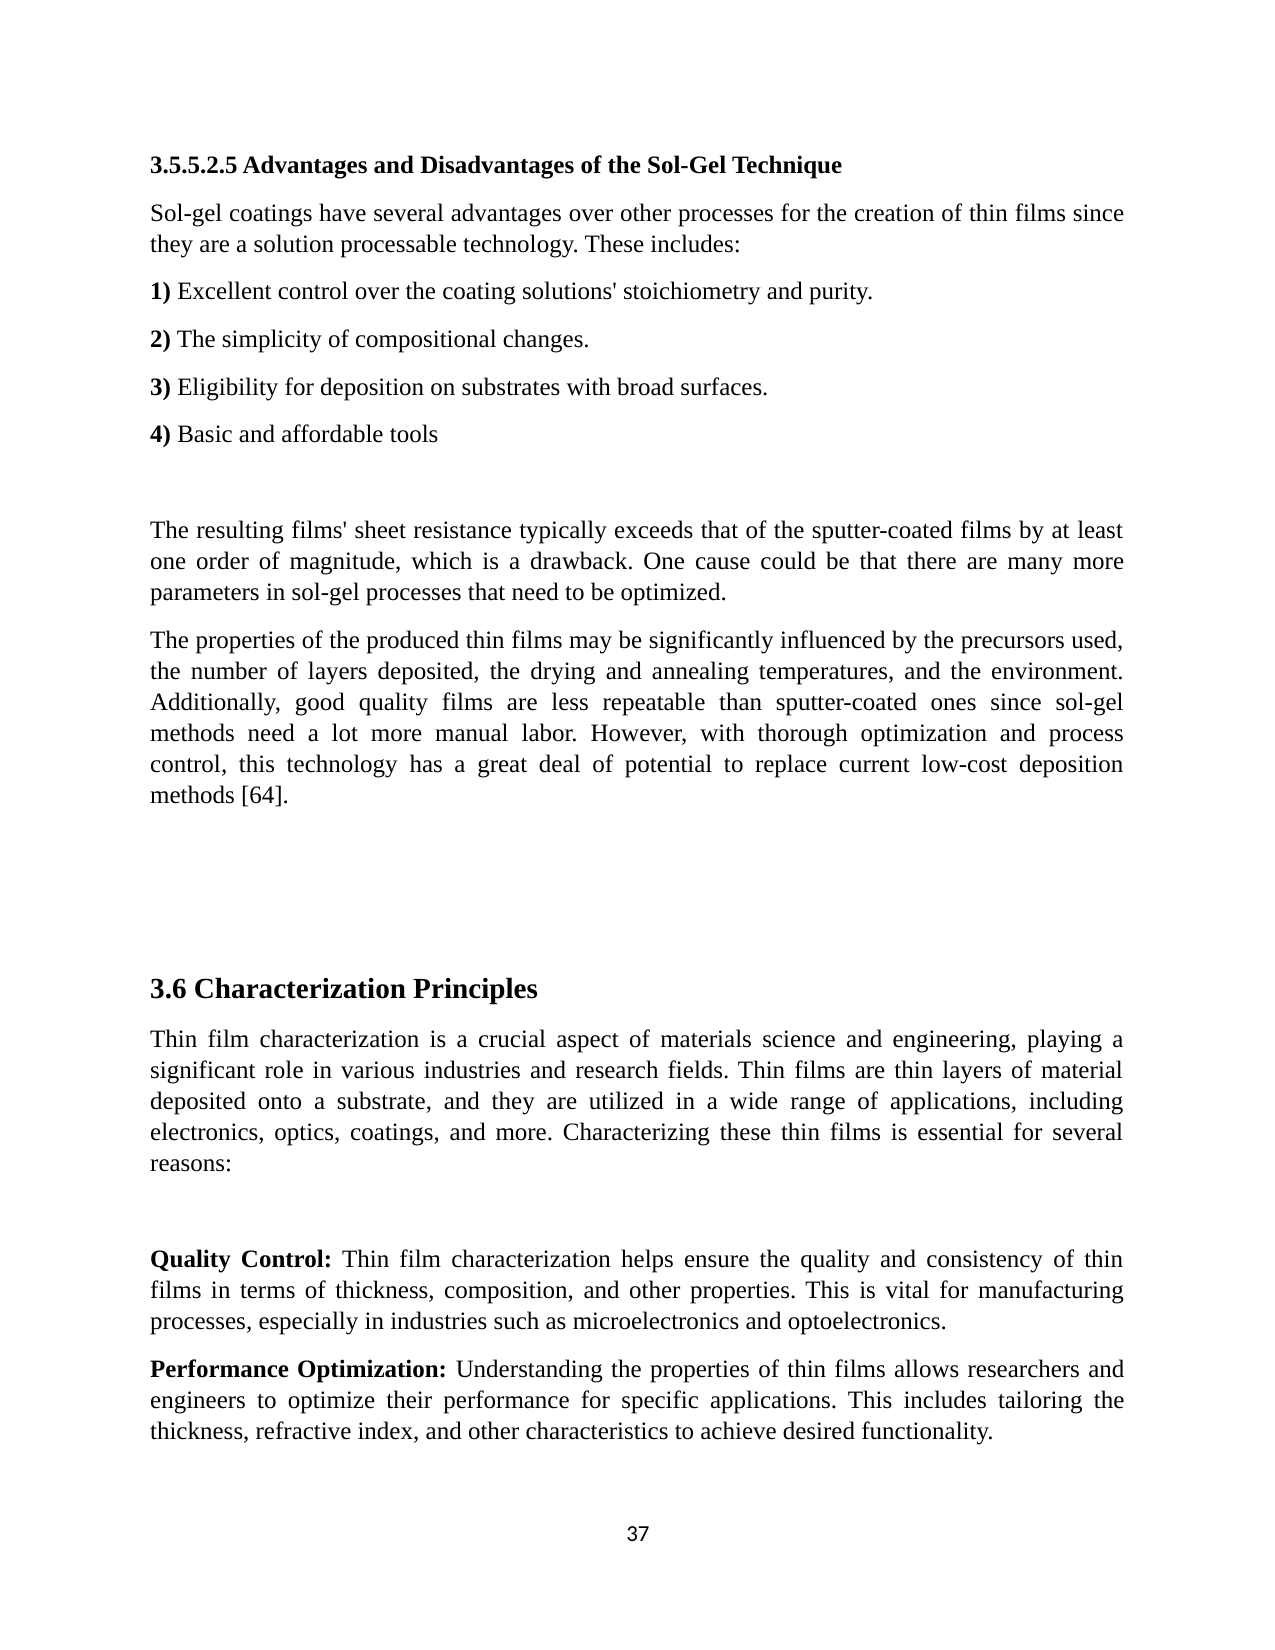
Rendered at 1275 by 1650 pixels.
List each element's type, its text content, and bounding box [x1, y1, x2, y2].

text Sol-gel coatings have several advantages over other processes for the creation of thin films since they are a solution processable technology. These includes: [150, 198, 1125, 257]
text 2) The simplicity of compositional changes. [150, 324, 1125, 353]
text 1) Excellent control over the coating solutions' stoichiometry and purity. [150, 276, 1125, 305]
text Performance Optimization: Understanding the properties of thin films allows researchers and engineers to optimize their performance for specific applications. This includes tailoring the thickness, refractive index, and other characteristics to achieve desired functionality. [150, 1354, 1125, 1444]
text The properties of the produced thin films may be significantly influenced by the precursors used, the number of layers deposited, the drying and annealing temperatures, and the environment. Additionally, good quality films are less repeatable than sputter-coated ones since sol-gel methods need a lot more manual labor. However, with thorough optimization and process control, this technology has a great deal of potential to replace current low-cost deposition methods [64]. [150, 625, 1125, 809]
text The resulting films' sheet resistance typically exceeds that of the sputter-coated films by at least one order of magnitude, which is a drawback. One cause could be that there are many more parameters in sol-gel processes that need to be optimized. [150, 515, 1125, 606]
text 3.6 Characterization Principles [150, 971, 1125, 1005]
text Thin film characterization is a crucial aspect of materials science and engineering, playing a significant role in various industries and research fields. Thin films are thin layers of material deposited onto a substrate, and they are utilized in a wide range of applications, including electronics, optics, coatings, and more. Characterizing these thin films is essential for several reasons: [150, 1024, 1125, 1177]
text 3.5.5.2.5 Advantages and Disadvantages of the Sol-Gel Technique [150, 150, 1125, 179]
text 4) Basic and affordable tools [150, 419, 1125, 448]
text 3) Eligibility for deposition on substrates with broad surfaces. [150, 372, 1125, 401]
text Quality Control: Thin film characterization helps ensure the quality and consistency of thin films in terms of thickness, composition, and other properties. This is vital for manufacturing processes, especially in industries such as microelectronics and optoelectronics. [150, 1244, 1125, 1335]
